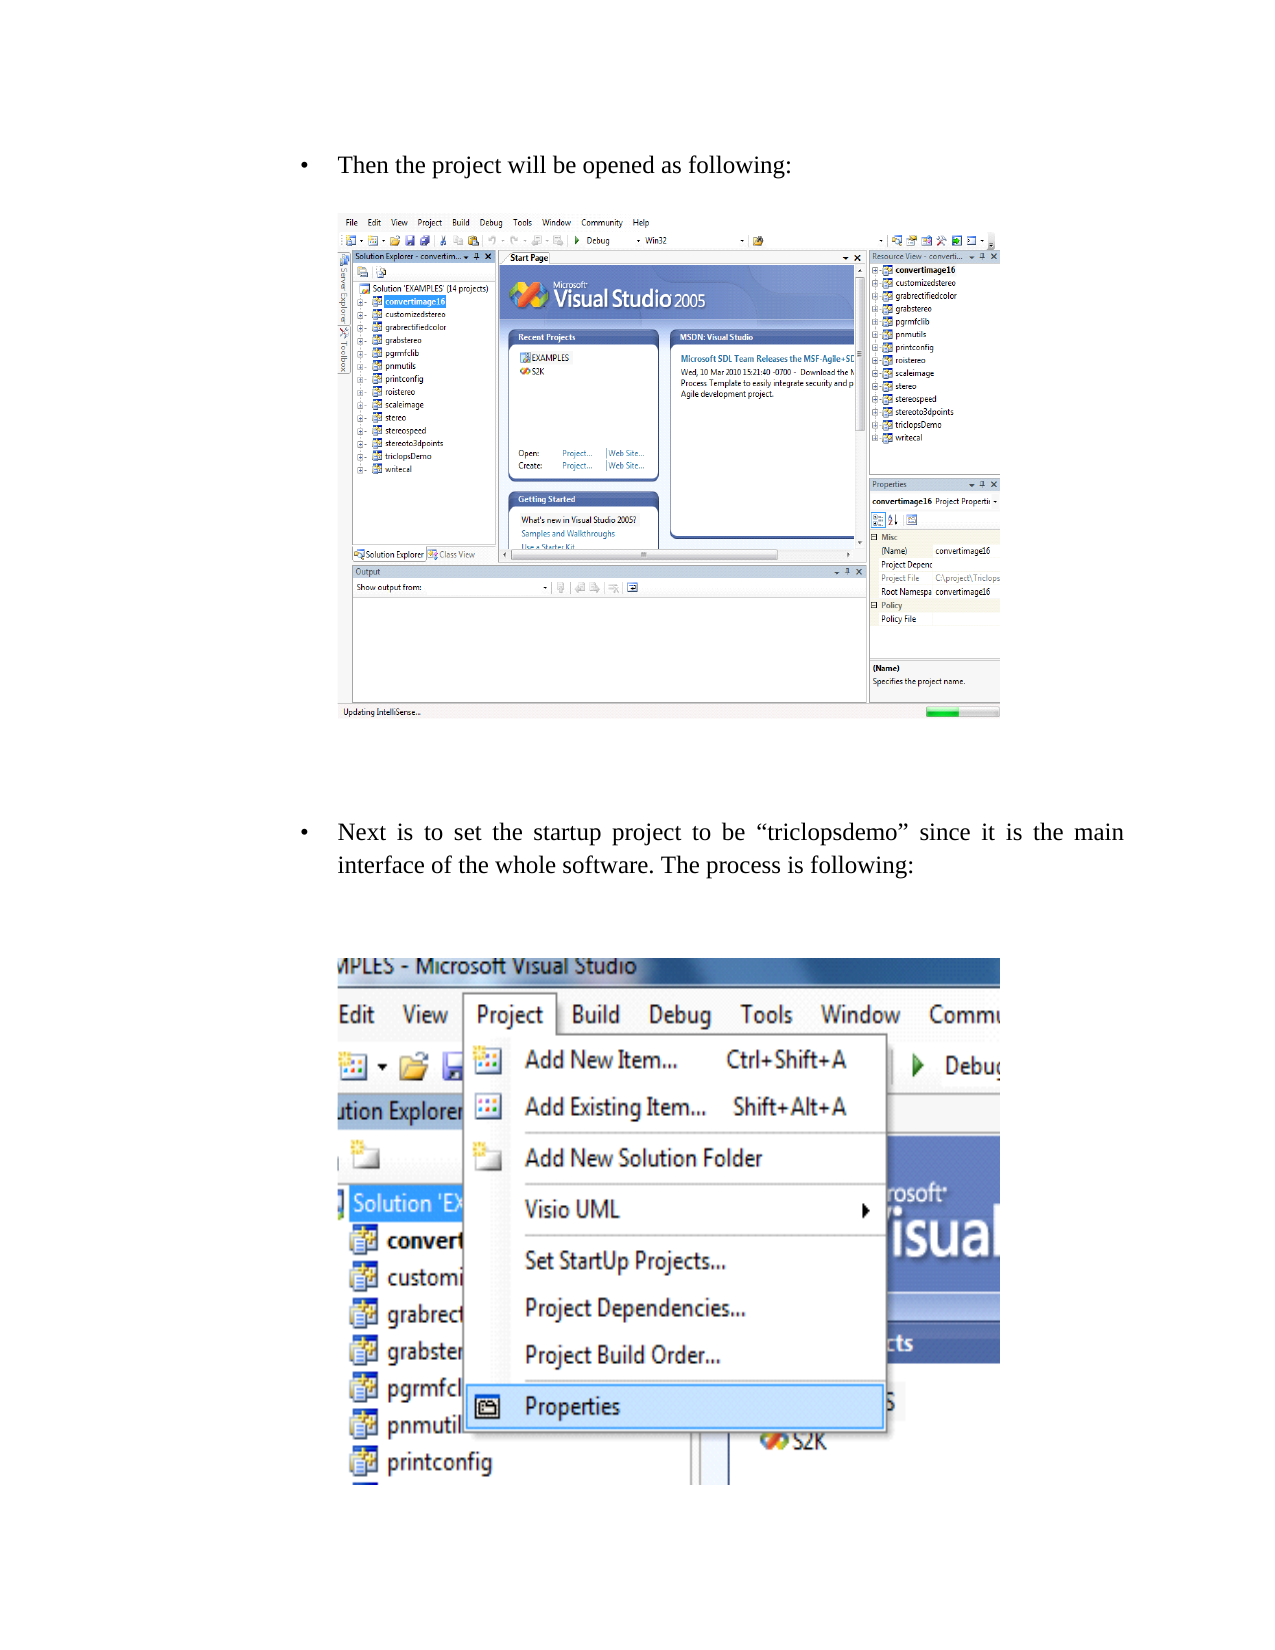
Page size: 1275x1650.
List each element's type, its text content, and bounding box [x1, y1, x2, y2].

list Next is to set the startup project to be “triclopsdemo” since it is the main interface of the whole software. The process is following: [300, 817, 1125, 879]
list Then the project will be opened as following: [300, 150, 1125, 179]
picture [337, 958, 1000, 1485]
picture [337, 213, 1000, 719]
